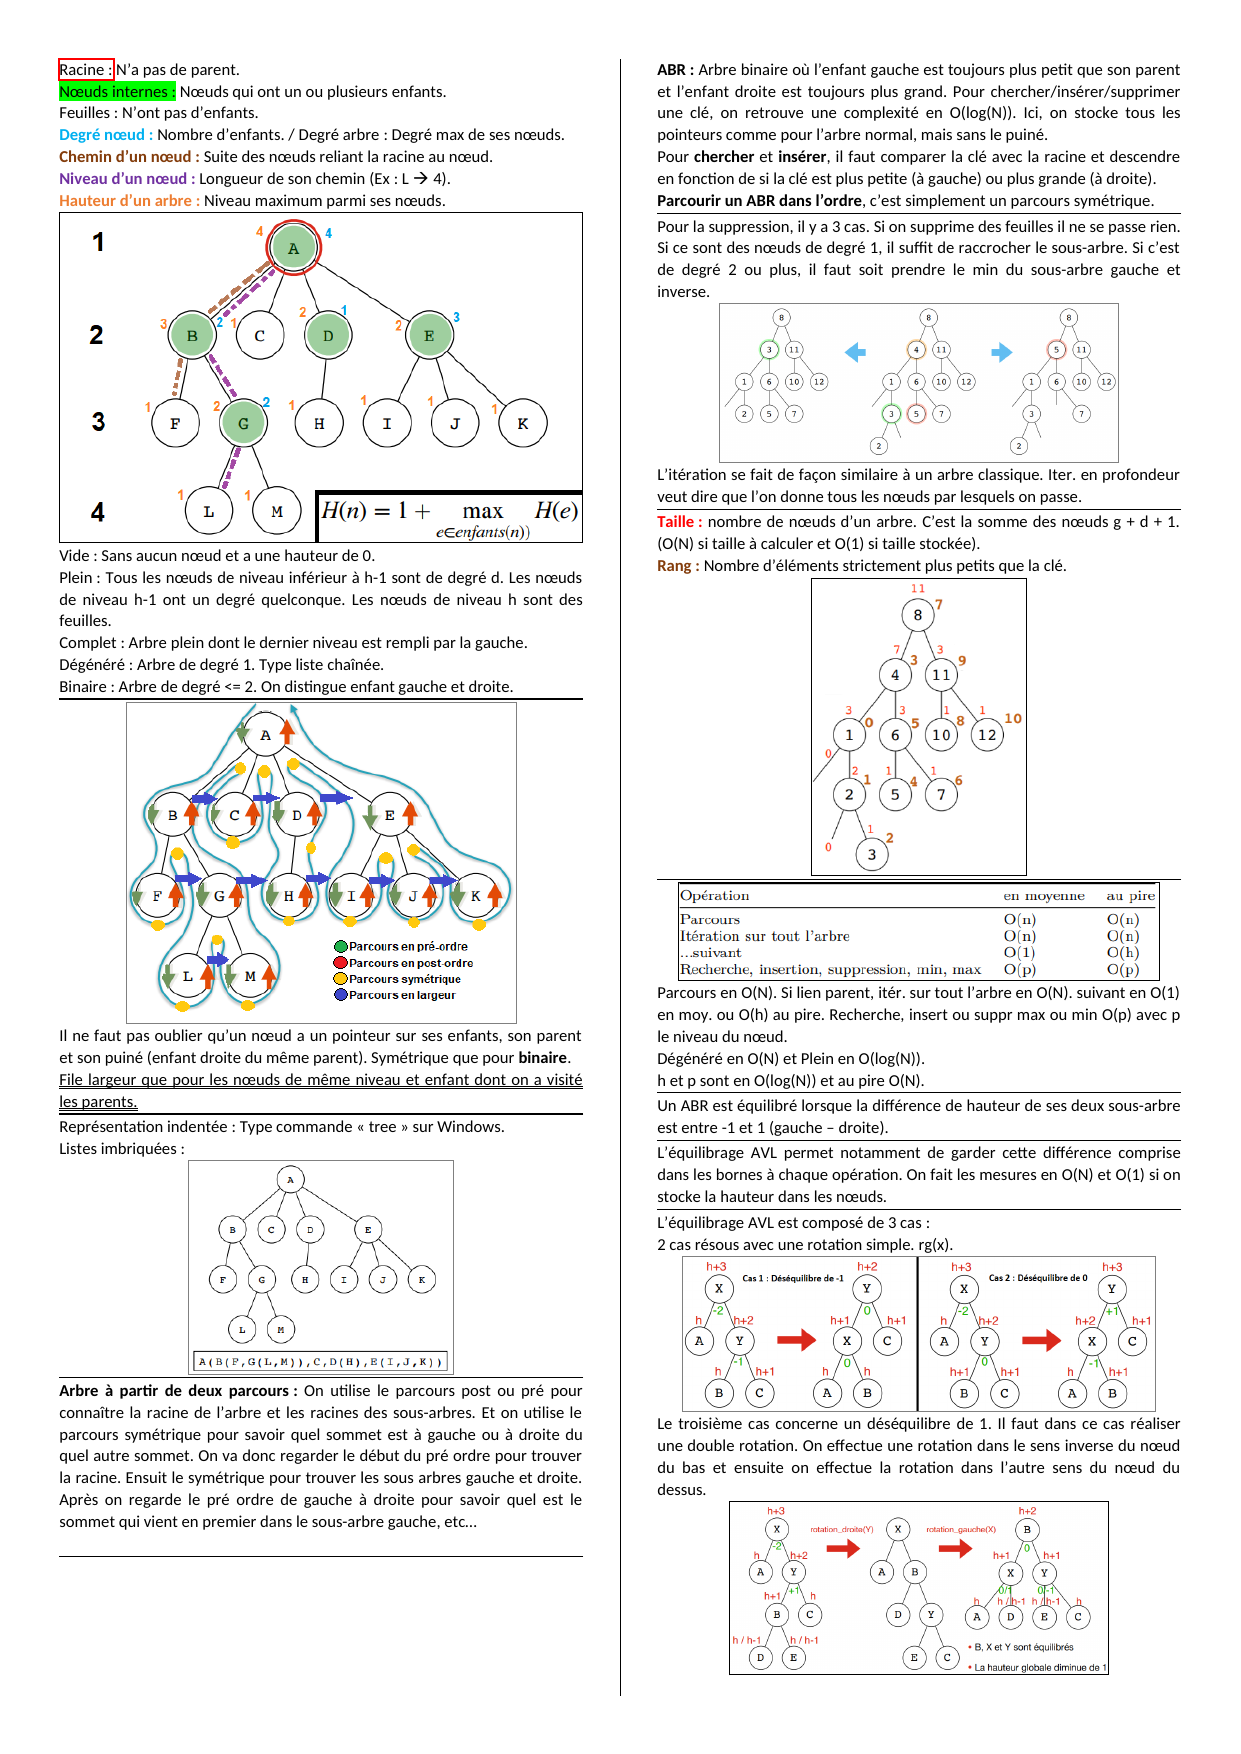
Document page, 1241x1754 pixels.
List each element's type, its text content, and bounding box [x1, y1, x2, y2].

picture [812, 579, 1026, 875]
text L’équilibrage AVL est composé de 3 cas : [657, 1212, 1181, 1232]
text Le troisième cas concerne un déséquilibre de 1. Il faut dans ce cas réaliser une double rotation. On effectue une rotation dans le sens inverse du nœud du bas et ensuite on effectue la rotation dans l’autre sens du nœud du dessus. [657, 1413, 1181, 1499]
picture [127, 703, 516, 1023]
text Parcours en O(N). Si lien parent, itér. sur tout l’arbre en O(N). suivant en O(1) en moy. ou O(h) au pire. Recherche, insert ou suppr max ou min O(p) avec p le niveau du nœud. [657, 982, 1181, 1046]
text Binaire : Arbre de degré <= 2. On distingue enfant gauche et droite. [59, 676, 583, 697]
picture [189, 1161, 453, 1374]
text File largeur que pour les nœuds de même niveau et enfant dont on a visité les parents. [59, 1065, 583, 1086]
text Il ne faut pas oublier qu’un nœud a un pointeur sur ses enfants, son parent et son puiné (enfant droite du même parent). Symétrique que pour binaire. [59, 1022, 583, 1065]
text ABR : Arbre binaire où l’enfant gauche est toujours plus petit que son parent et l’enfant droite est toujours plus grand. Pour chercher/insérer/supprimer une clé, on retrouve une complexité en O(log(N)). Ici, on stocke tous les pointeurs comme pour l’arbre normal, mais sans le puiné. [657, 59, 1181, 145]
picture [60, 213, 582, 542]
text 2 cas résous avec une rotation simple. rg(x). [657, 1234, 1181, 1254]
text Représentation indentée : Type commande « tree » sur Windows. [59, 1116, 583, 1137]
text Degré nœud : Nombre d’enfants. / Degré arbre : Degré max de ses nœuds. [59, 125, 583, 145]
text Racine : N’a pas de parent. [115, 59, 583, 79]
text Chemin d’un nœud : Suite des nœuds reliant la racine au nœud. [59, 147, 583, 167]
text Pour chercher et insérer, il faut comparer la clé avec la racine et descendre en fonction de si la clé est plus petite (à gauche) ou plus grande (à droite). [657, 147, 1181, 189]
text Complet : Arbre plein dont le dernier niveau est rempli par la gauche. [59, 632, 583, 653]
text Rang : Nombre d’éléments strictement plus petits que la clé. [657, 556, 1181, 576]
text h et p sont en O(log(N)) et au pire O(N). [657, 1070, 1181, 1090]
picture [679, 883, 1159, 980]
picture [683, 1257, 1155, 1411]
text Dégénéré : Arbre de degré 1. Type liste chaînée. [59, 654, 583, 675]
text Listes imbriquées : [59, 1138, 583, 1158]
text Niveau d’un nœud : Longueur de son chemin (Ex : L 4). [59, 168, 583, 189]
text Plein : Tous les nœuds de niveau inférieur à h-1 sont de degré d. Les nœuds de niveau h-1 ont un degré quelconque. Les nœuds de niveau h sont des feuilles. [59, 567, 583, 631]
text Feuilles : N’ont pas d’enfants. [59, 103, 583, 123]
picture [730, 1502, 1108, 1674]
text Vide : Sans aucun nœud et a une hauteur de 0. [59, 545, 583, 565]
text L’itération se fait de façon similaire à un arbre classique. Iter. en profondeur veut dire que l’on donne tous les nœuds par lesquels on passe. [657, 464, 1181, 509]
text File largeur que pour les nœuds de même niveau et enfant dont on a visité les parents. [59, 1089, 583, 1113]
text L’équilibrage AVL permet notamment de garder cette différence comprise dans les bornes à chaque opération. On fait les mesures en O(N) et O(1) si on stocke la hauteur dans les nœuds. [657, 1143, 1181, 1209]
picture [720, 304, 1118, 462]
text Un ABR est équilibré lorsque la différence de hauteur de ses deux sous-arbre est entre -1 et 1 (gauche – droite). [657, 1093, 1181, 1140]
text Pour la suppression, il y a 3 cas. Si on supprime des feuilles il ne se passe rien. Si ce sont des nœuds de degré 1, il suffit de raccrocher le sous-arbre. Si c’est de degré 2 ou plus, il faut soit prendre le min du sous-arbre gauche et inverse. [657, 216, 1181, 302]
text Hauteur d’un arbre : Niveau maximum parmi ses nœuds. [59, 190, 583, 211]
text Arbre à partir de deux parcours : On utilise le parcours post ou pré pour connaître la racine de l’arbre et les racines des sous-arbres. Et on utilise le parcours symétrique pour savoir quel sommet est à gauche ou à droite du quel autre sommet. On va donc regarder le début du pré ordre pour trouver la racine. Ensuit le symétrique pour trouver les sous arbres gauche et droite. Après on regarde le pré ordre de gauche à droite pour savoir quel est le sommet qui vient en premier dans le sous-arbre gauche, etc… [59, 1380, 583, 1532]
text Dégénéré en O(N) et Plein en O(log(N)). [657, 1048, 1181, 1068]
text Parcourir un ABR dans l’ordre, c’est simplement un parcours symétrique. [657, 190, 1181, 213]
text Taille : nombre de nœuds d’un arbre. C’est la somme des nœuds g + d + 1. (O(N) si taille à calculer et O(1) si taille stockée). [657, 512, 1181, 554]
text Nœuds internes : Nœuds qui ont un ou plusieurs enfants. [176, 81, 583, 101]
